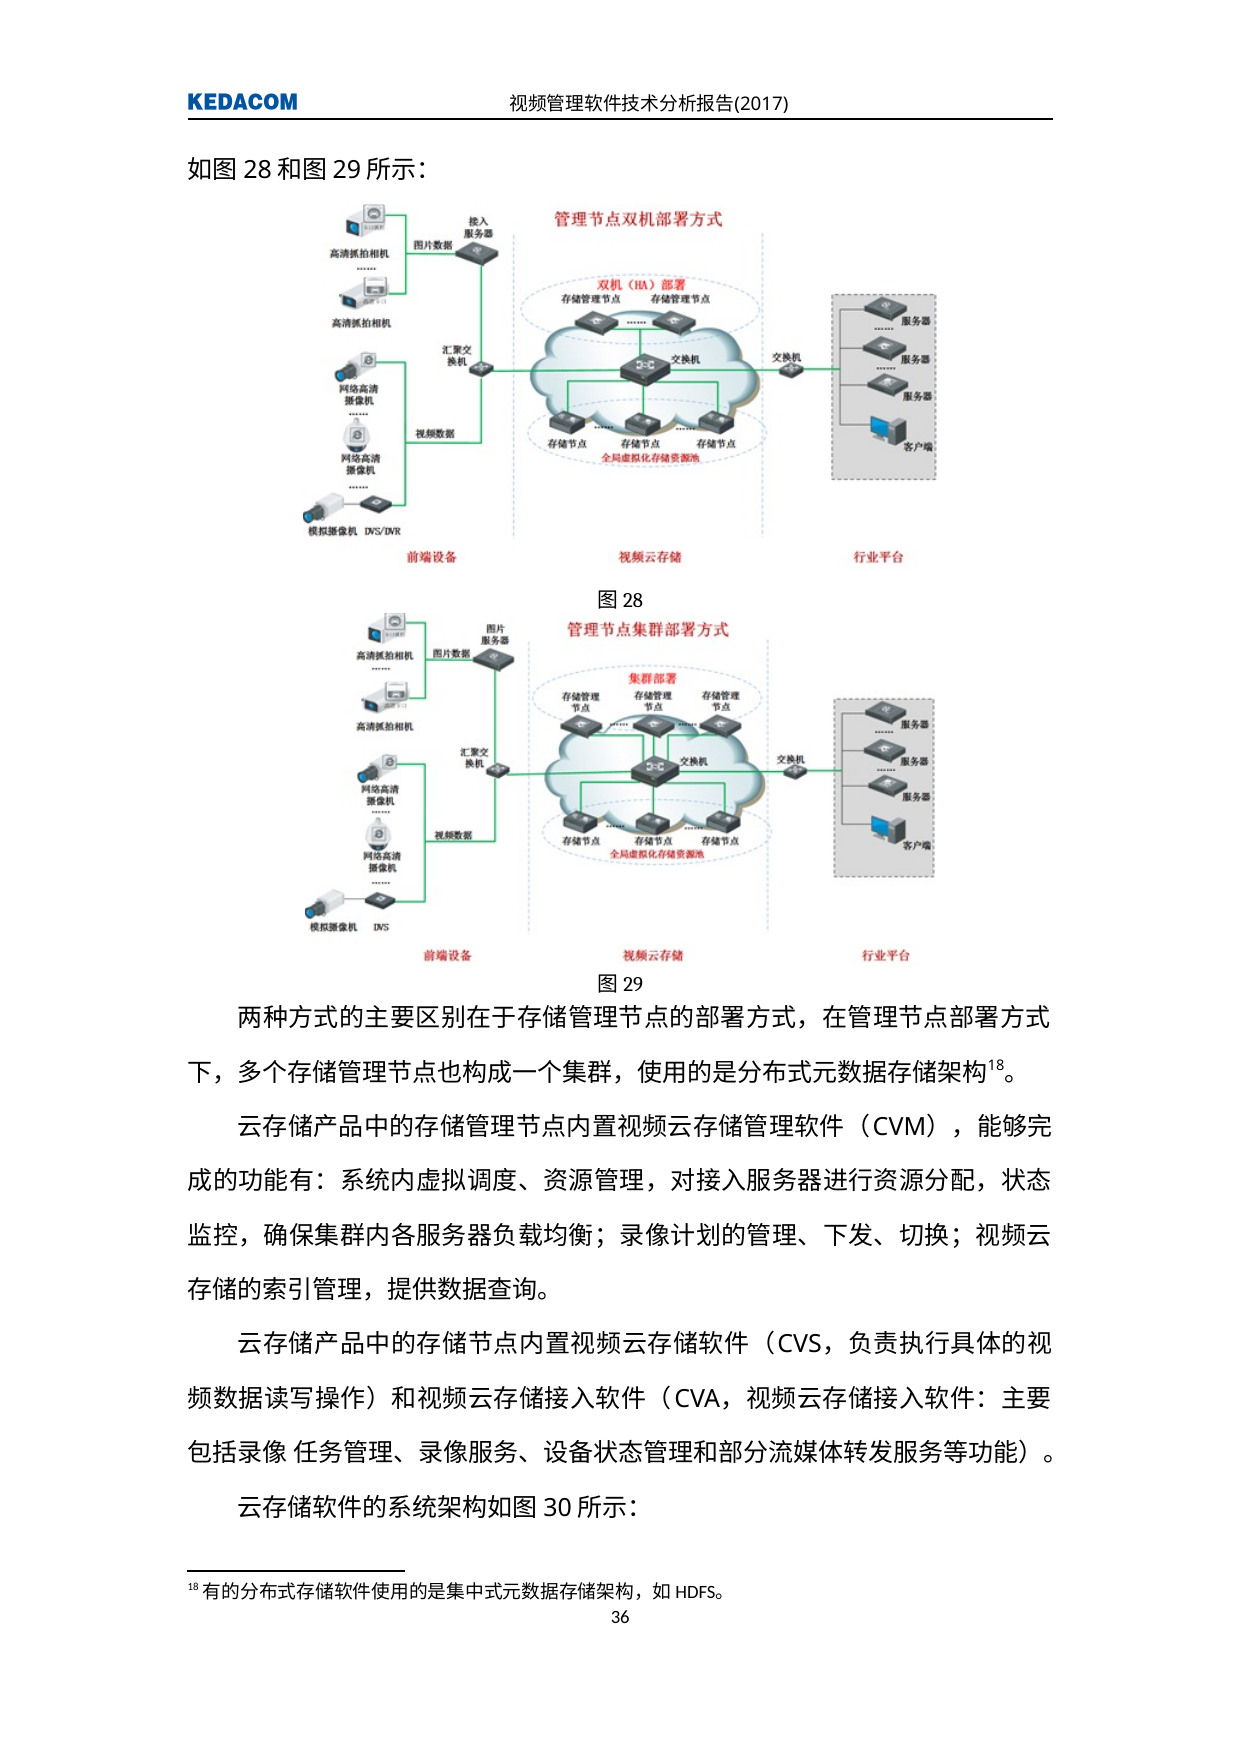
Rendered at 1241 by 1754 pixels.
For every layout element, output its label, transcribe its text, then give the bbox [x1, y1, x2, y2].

text 云存储软件的系统架构如图 30所示： [187, 1487, 1053, 1523]
picture [302, 204, 938, 570]
picture [304, 613, 936, 968]
text 两种方式的主要区别在于存储管理节点的部署方式，在管理节点部署方式下，多个存储管理节点也构成一个集群，使用的是分布式元数据存储架构。 [187, 998, 1053, 1088]
text 图 28 [187, 583, 1053, 613]
text 图 29 [187, 967, 1053, 998]
text 云存储产品中的存储节点内置视频云存储软件（CVS，负责执行具体的视 频数据读写操作）和视频云存储接入软件（CVA，视频云存储接入软件：主要包括录像 任务管理、录像服务、设备状态管理和部分流媒体转发服务等功能）。 [187, 1324, 1053, 1469]
text 云存储产品中的存储管理节点内置视频云存储管理软件（CVM），能够完成的功能有：系统内虚拟调度、资源管理，对接入服务器进行资源分配，状态监控，确保集群内各服务器负载均衡；录像计划的管理、下发、切换；视频云存储的索引管理，提供数据查询。 [187, 1106, 1053, 1306]
picture [187, 92, 298, 111]
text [187, 150, 1053, 186]
